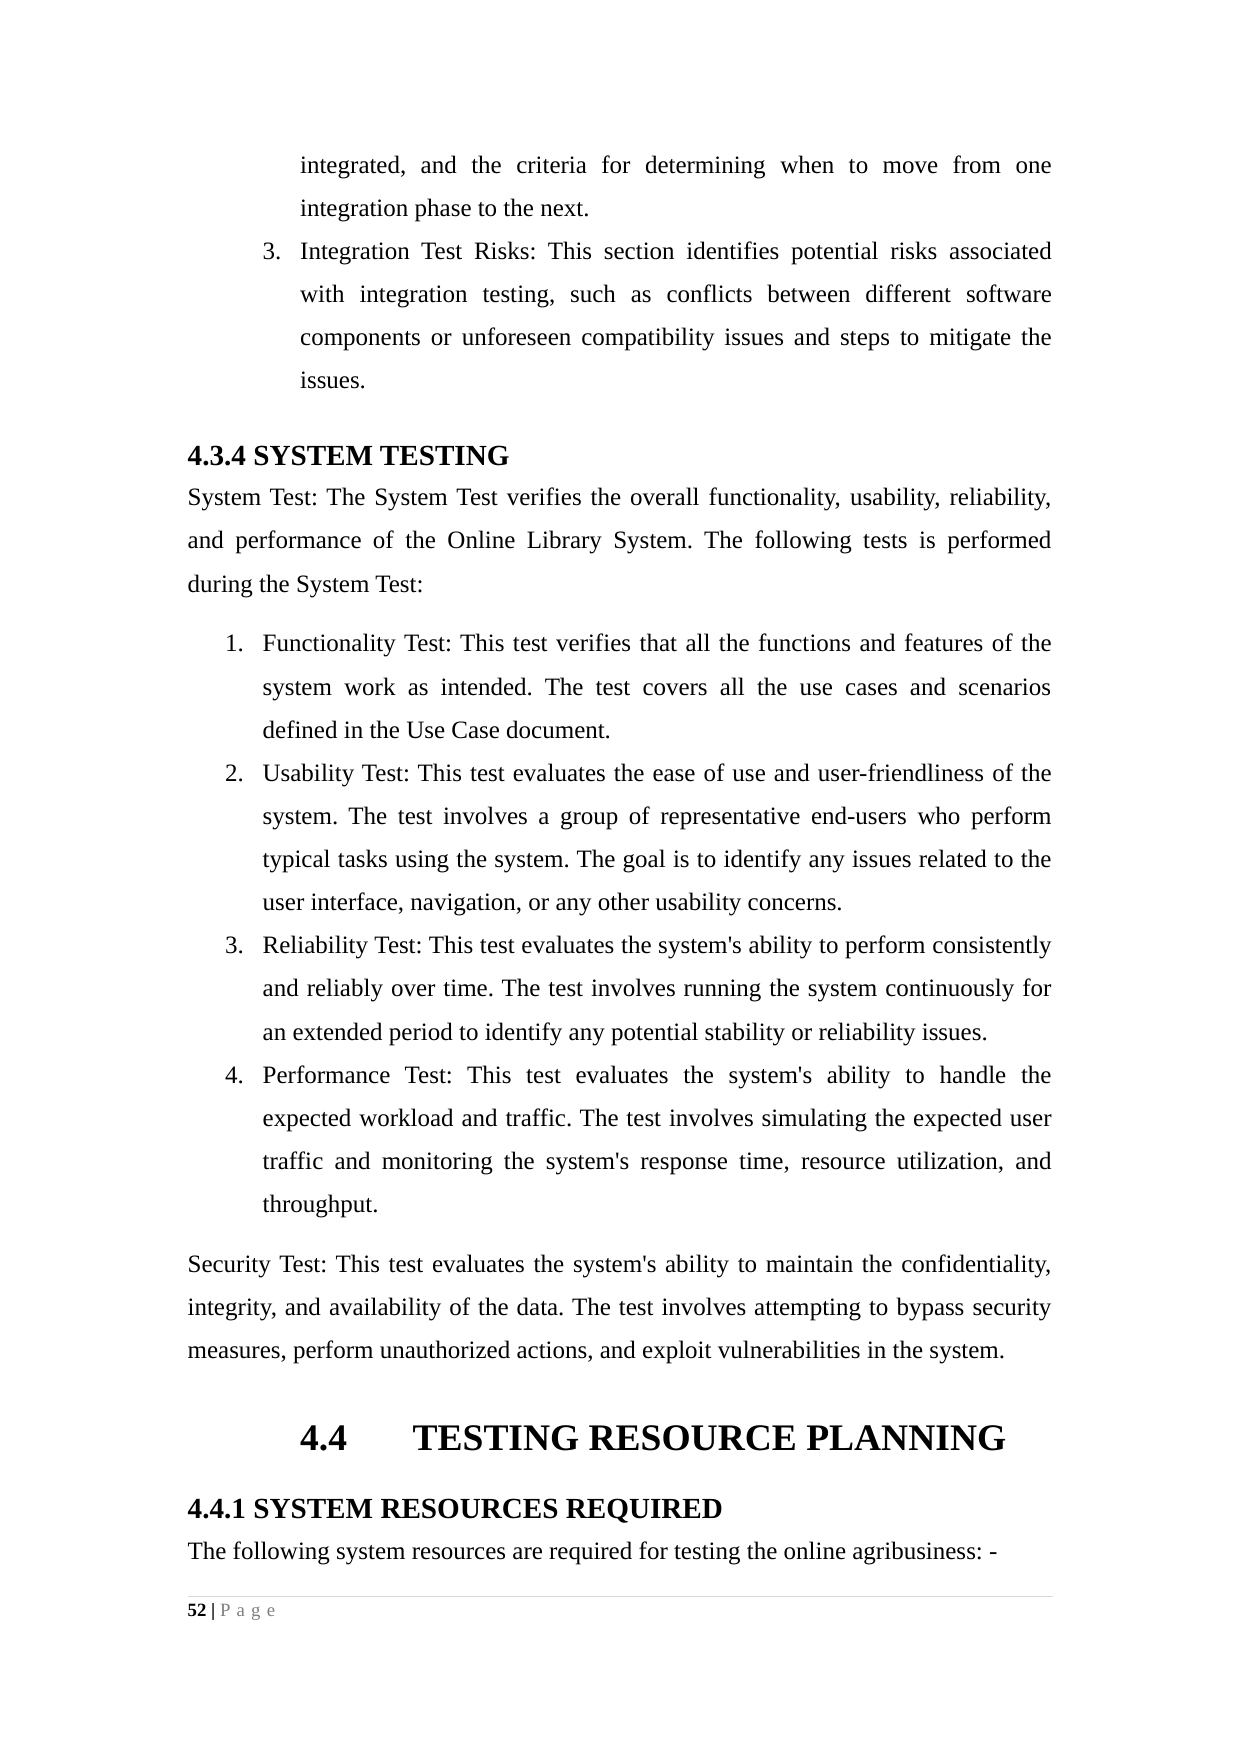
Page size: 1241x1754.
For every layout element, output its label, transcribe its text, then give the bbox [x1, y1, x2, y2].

text Security Test: This test evaluates the system's ability to maintain the confidentiality, integrity, and availability of the data. The test involves attempting to bypass security measures, perform unauthorized actions, and exploit vulnerabilities in the system. [187, 1249, 1053, 1364]
subtitle 4.4.1 SYSTEM RESOURCES REQUIRED [187, 1491, 1053, 1525]
text The following system resources are required for testing the online agribusiness: - [187, 1536, 1053, 1565]
list Reliability Test: This test evaluates the system's ability to perform consistently and reliably over time. The test involves running the system continuously for an extended period to identify any potential stability or reliability issues. [225, 930, 1053, 1045]
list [262, 150, 1053, 222]
list Functionality Test: This test verifies that all the functions and features of the system work as intended. The test covers all the use cases and scenarios defined in the Use Case document. [225, 628, 1053, 743]
list Integration Test Risks: This section identifies potential risks associated with integration testing, such as conflicts between different software components or unforeseen compatibility issues and steps to mitigate the issues. [262, 236, 1053, 394]
list Usability Test: This test evaluates the ease of use and user-friendliness of the system. The test involves a group of representative end-users who perform typical tasks using the system. The goal is to identify any issues related to the user interface, navigation, or any other usability concerns. [225, 758, 1053, 916]
list Performance Test: This test evaluates the system's ability to handle the expected workload and traffic. The test involves simulating the expected user traffic and monitoring the system's response time, resource utilization, and throughput. [225, 1060, 1053, 1218]
subtitle TESTING RESOURCE PLANNING [300, 1416, 1053, 1459]
subtitle 4.3.4 SYSTEM TESTING [187, 438, 1053, 471]
text System Test: The System Test verifies the overall functionality, usability, reliability, and performance of the Online Library System. The following tests is performed during the System Test: [187, 482, 1053, 597]
